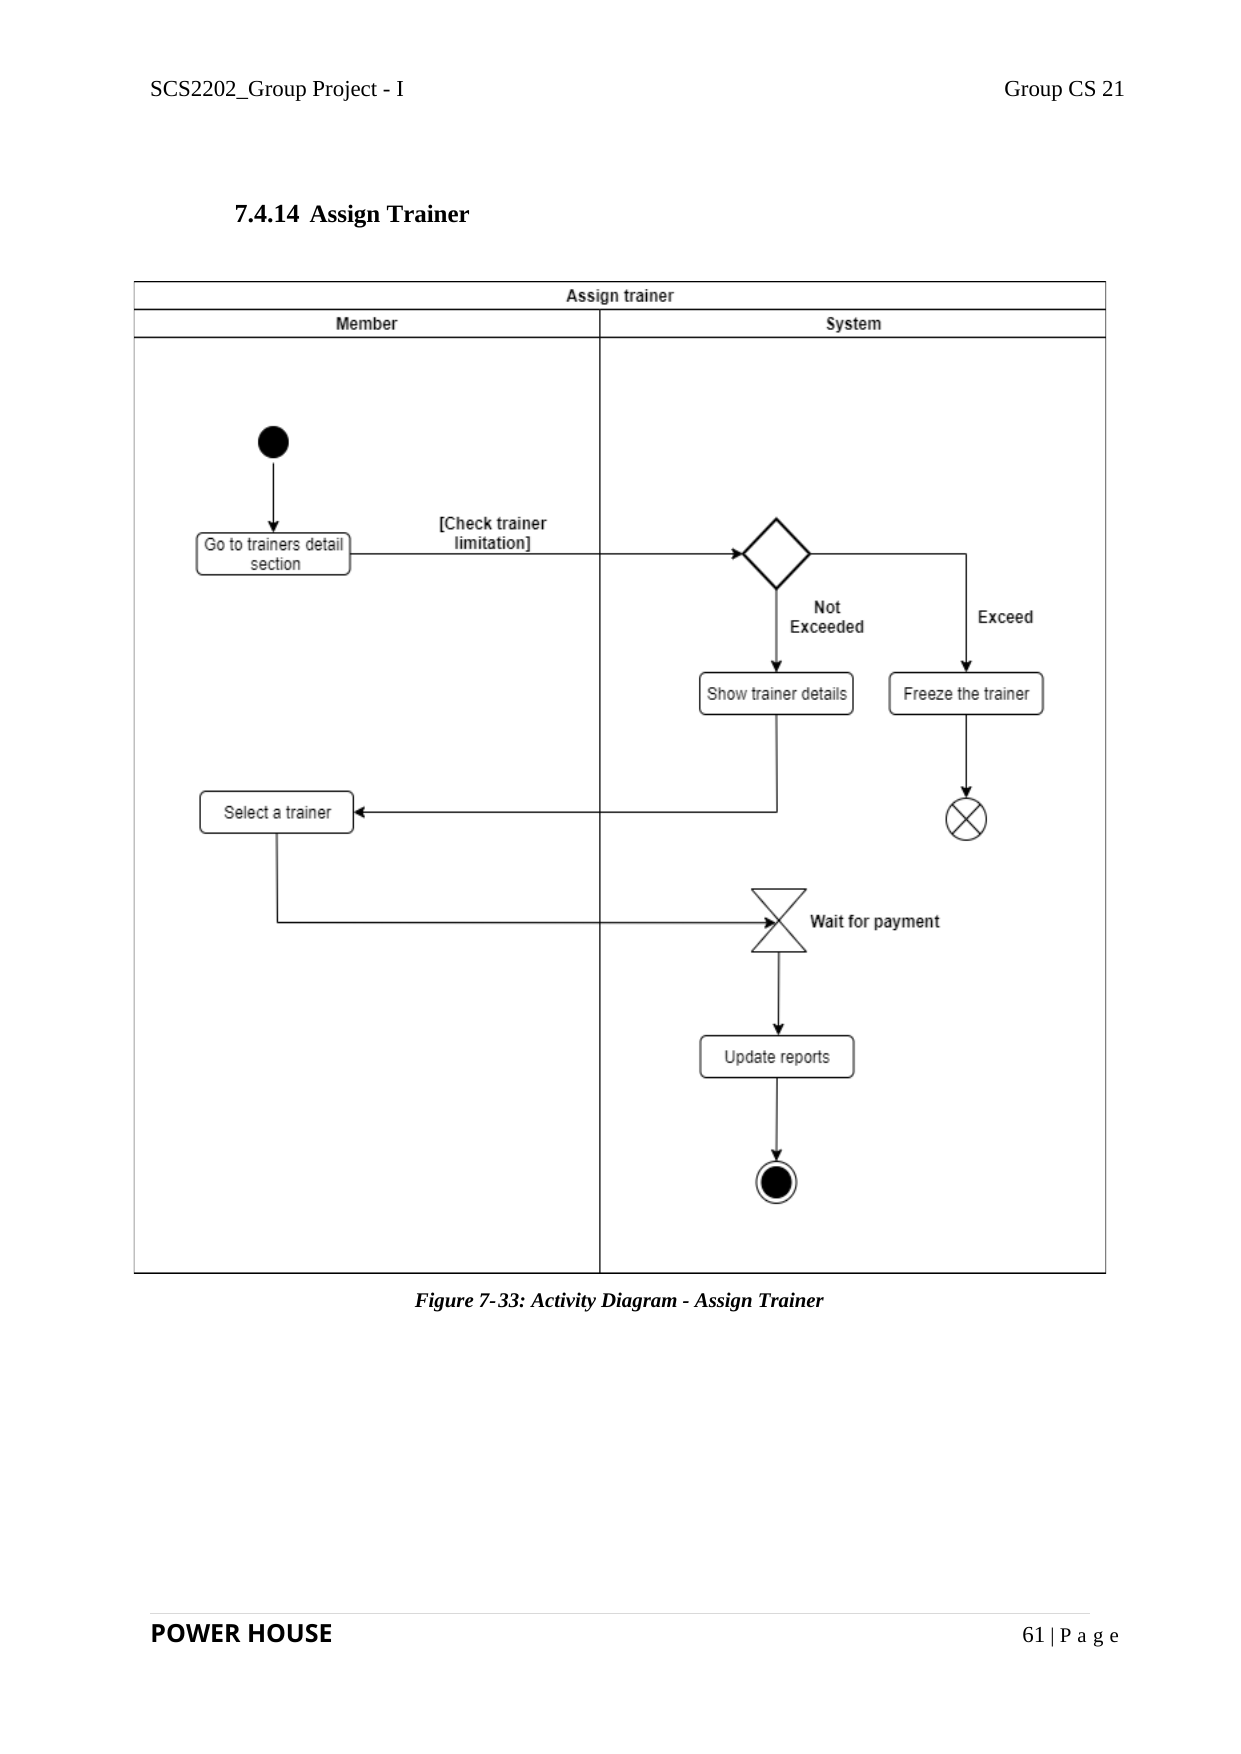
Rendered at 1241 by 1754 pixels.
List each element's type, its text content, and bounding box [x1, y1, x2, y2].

picture [133, 281, 1107, 1274]
subtitle Assign Trainer [234, 198, 1090, 228]
